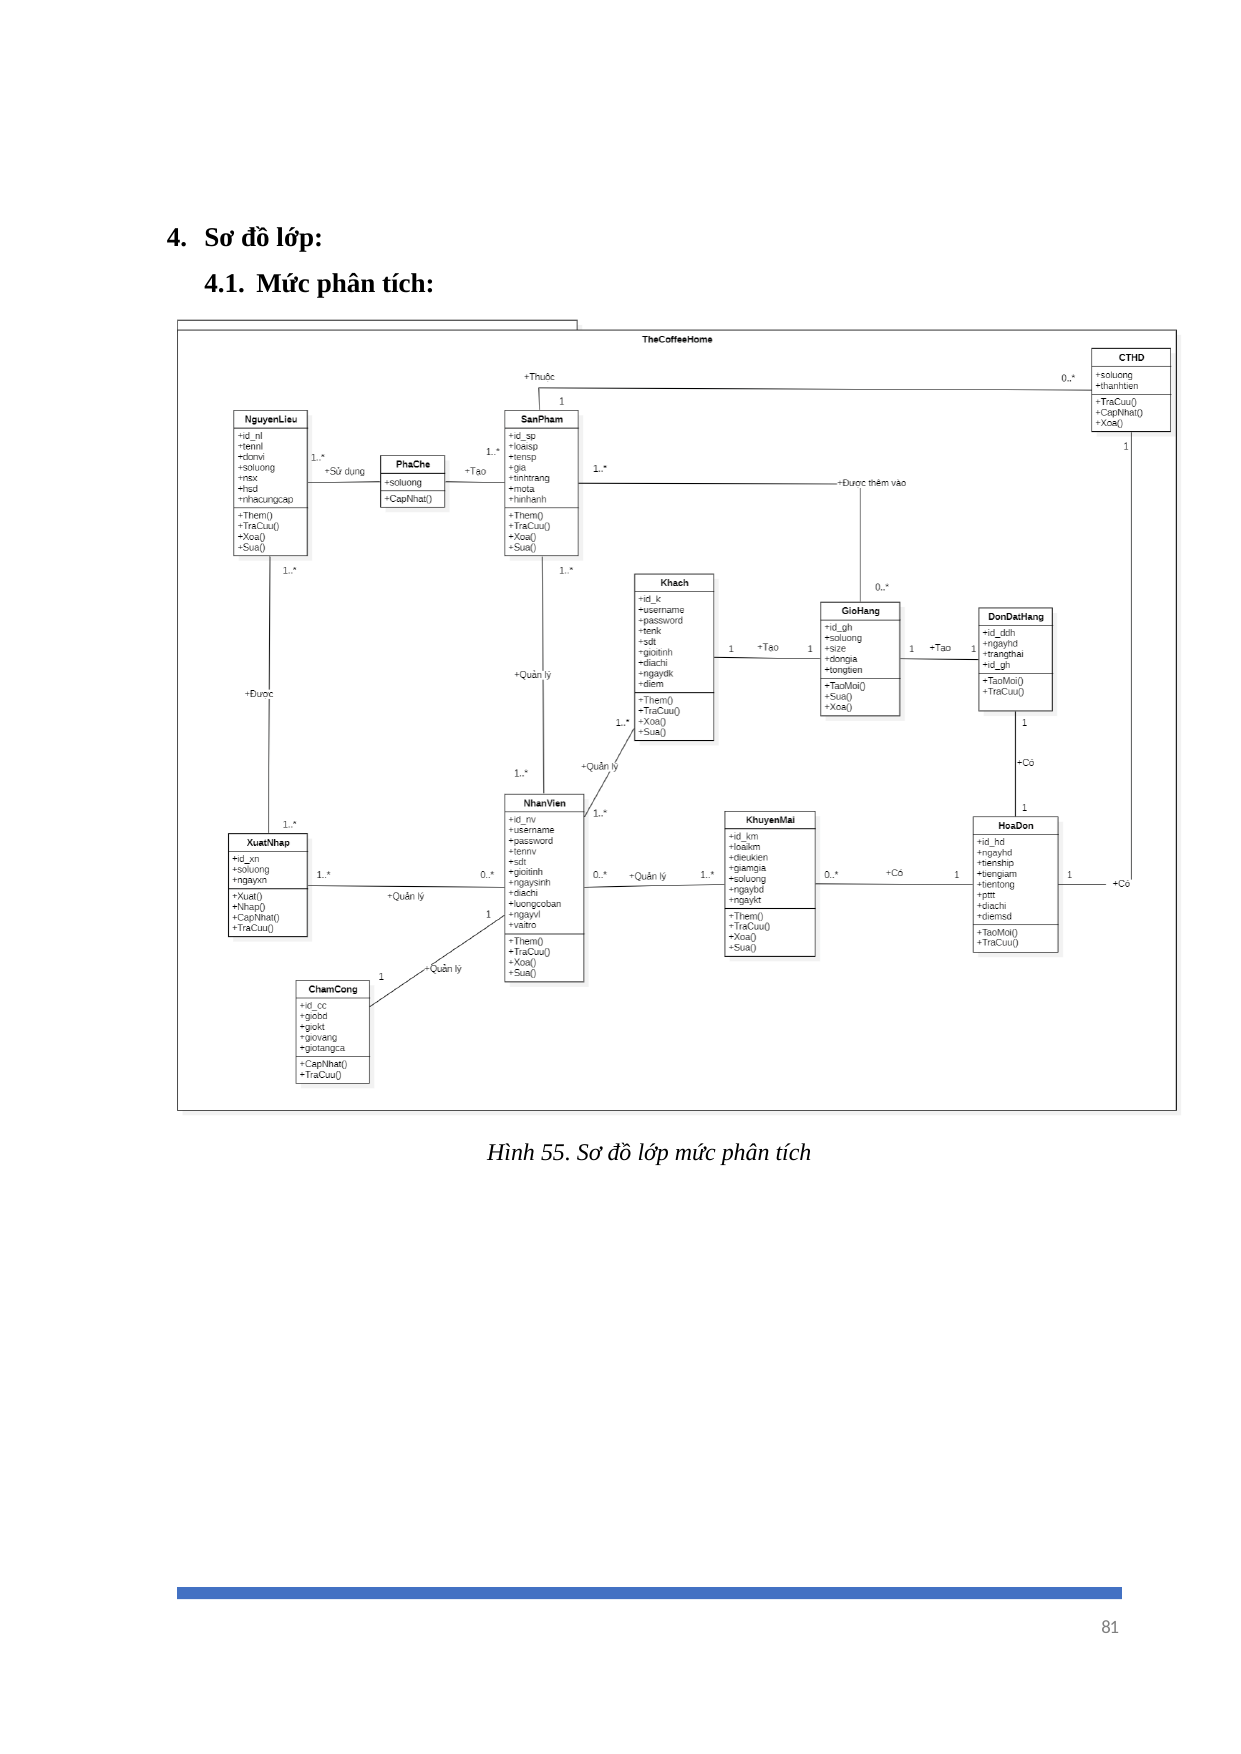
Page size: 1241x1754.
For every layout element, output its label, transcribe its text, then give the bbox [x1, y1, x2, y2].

list Mức phân tích: [204, 267, 1134, 298]
list Sơ đồ lớp: [167, 221, 1134, 252]
text Hình 55. Sơ đồ lớp mức phân tích [167, 1138, 1134, 1166]
picture [166, 313, 1199, 1125]
